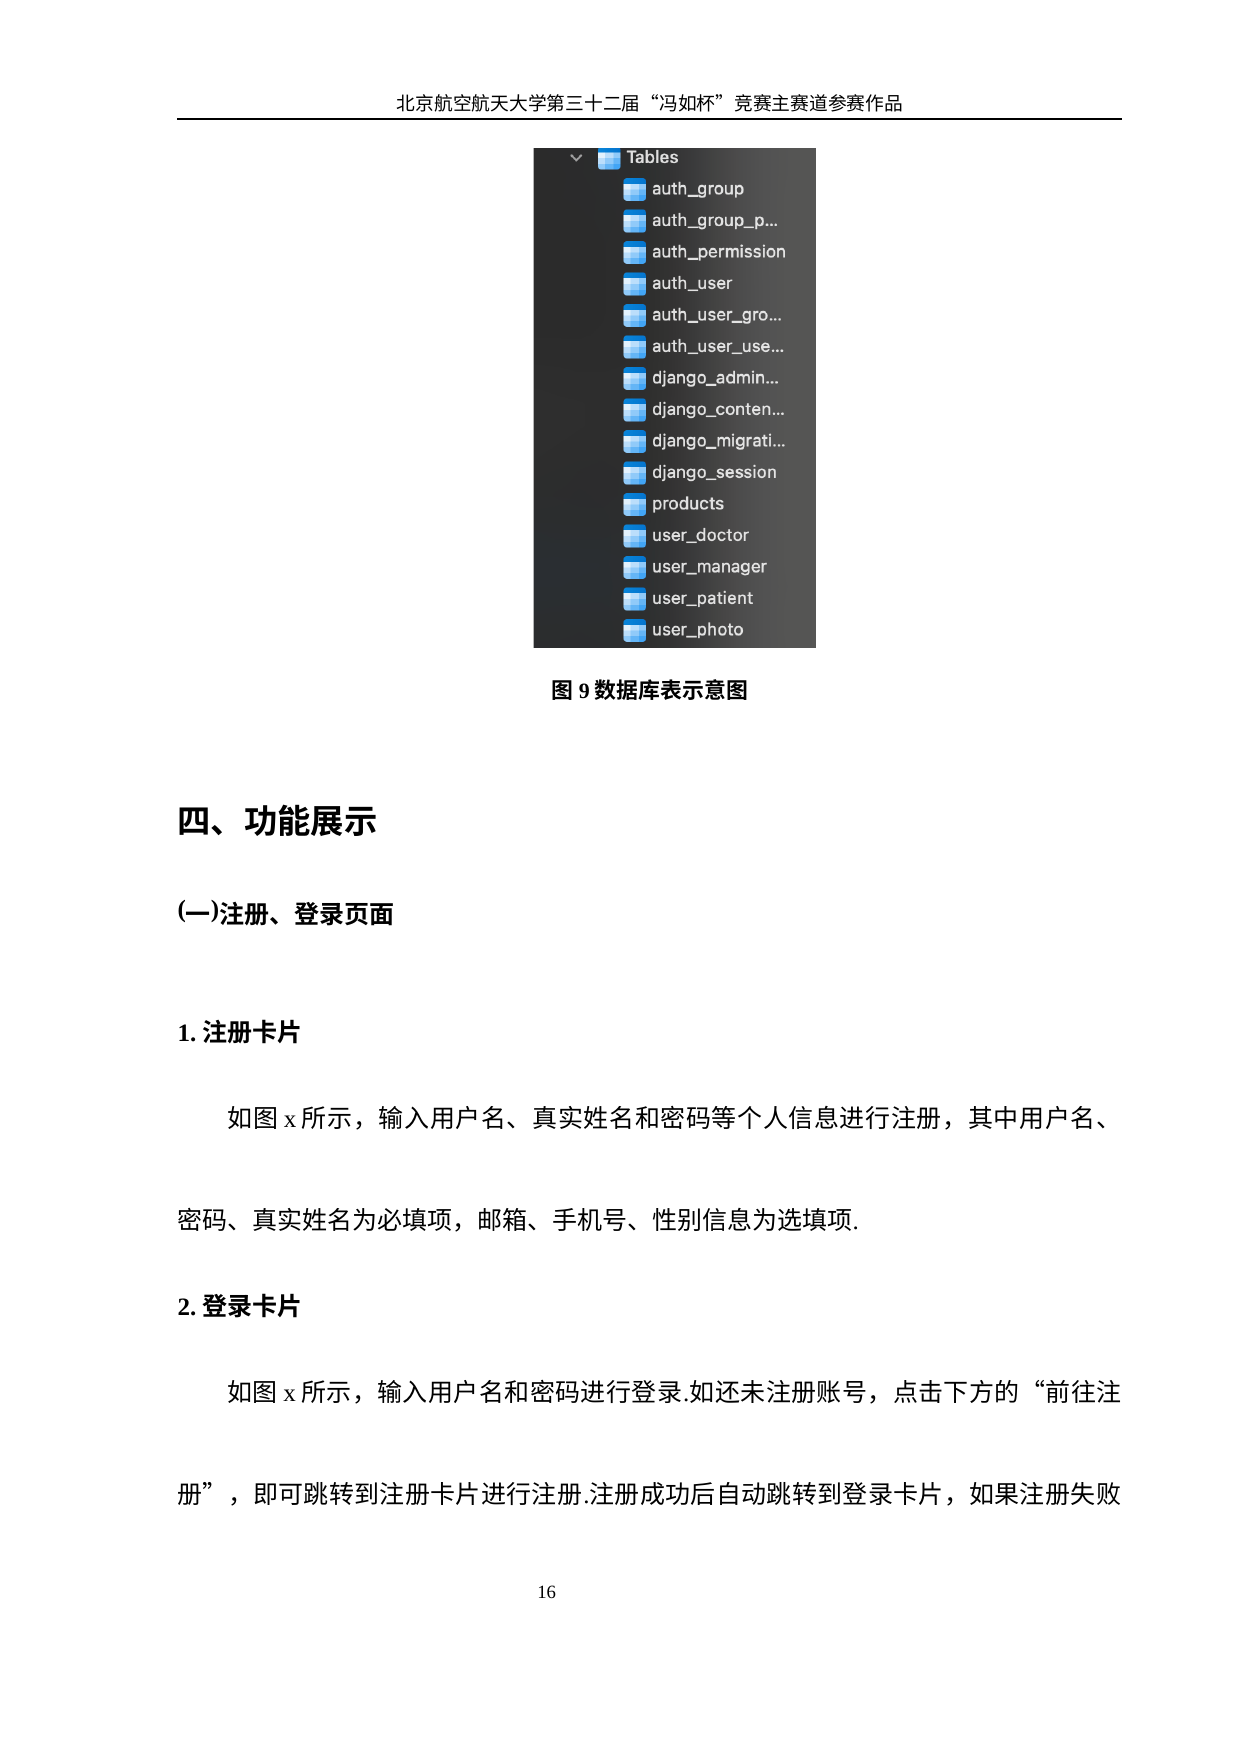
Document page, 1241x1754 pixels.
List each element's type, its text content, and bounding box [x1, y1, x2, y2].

text 1. 注册卡片 [177, 997, 1122, 1065]
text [177, 1357, 1122, 1527]
title (一)注册、登录页面 [177, 894, 1122, 962]
subtitle 功能展示 [177, 785, 1122, 853]
text 2. 登录卡片 [177, 1271, 1122, 1339]
picture [533, 148, 816, 648]
text 图 9 数据库表示意图 [177, 672, 1122, 706]
text 如图x所示，输入用户名、真实姓名和密码等个人信息进行注册，其中用户名、密码、真实姓名为必填项，邮箱、手机号、性别信息为选填项. [177, 1083, 1122, 1253]
